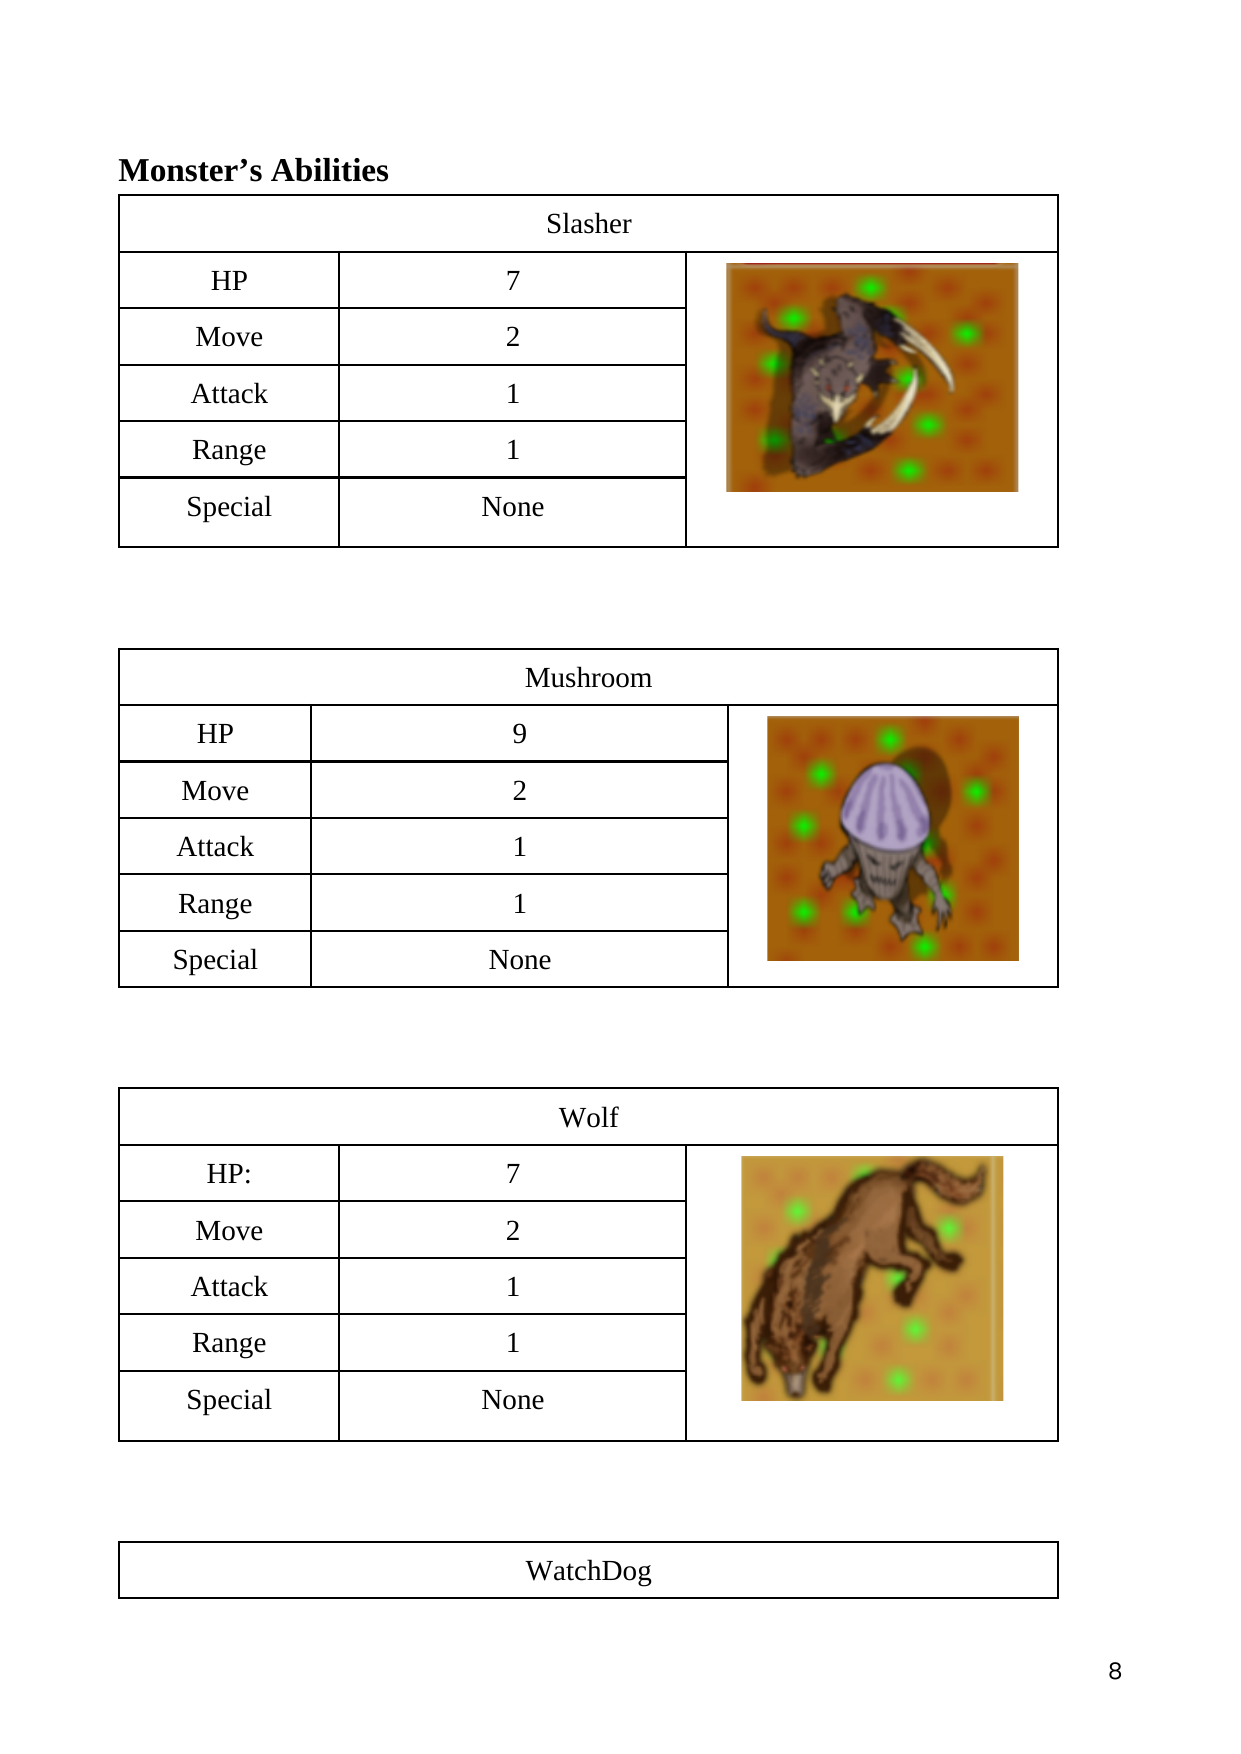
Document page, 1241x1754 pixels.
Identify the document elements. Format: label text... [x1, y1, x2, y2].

text Monster’s Abilities [118, 150, 1122, 188]
table_cell HP: [120, 1146, 338, 1200]
table_cell 1 [340, 1315, 685, 1369]
table_cell Attack [120, 819, 310, 873]
table_header Wolf [120, 1089, 1057, 1144]
table_cell 1 [312, 819, 727, 873]
table_cell Move [120, 309, 338, 363]
table_cell 1 [312, 875, 727, 930]
table_cell Range [120, 875, 310, 930]
table_cell Move [120, 763, 310, 817]
table_cell 7 [340, 1146, 685, 1200]
table_cell Special [120, 1372, 338, 1439]
table_header Mushroom [120, 650, 1057, 704]
table_cell [687, 1146, 1057, 1439]
table_cell [729, 706, 1057, 986]
picture [767, 716, 1019, 961]
table_cell Move [120, 1202, 338, 1257]
table_cell None [340, 1372, 685, 1439]
table_cell 2 [340, 1202, 685, 1257]
table_cell 1 [340, 366, 685, 420]
table_cell Range [120, 1315, 338, 1369]
table_cell 9 [312, 706, 727, 760]
table_cell 1 [340, 1259, 685, 1313]
table_cell Special [120, 479, 338, 546]
table_cell 1 [340, 422, 685, 476]
table_cell Special [120, 932, 310, 986]
table_cell 2 [312, 763, 727, 817]
picture [726, 263, 1019, 492]
table_cell Range [120, 422, 338, 476]
table_cell HP [120, 253, 338, 307]
table_cell Attack [120, 366, 338, 420]
table_header WatchDog [120, 1543, 1057, 1597]
table_header Slasher [120, 196, 1057, 251]
table_cell None [340, 479, 685, 546]
picture [741, 1156, 1004, 1401]
table_cell HP [120, 706, 310, 760]
table_cell 2 [340, 309, 685, 363]
table_cell [687, 253, 1057, 546]
table_cell None [312, 932, 727, 986]
table_cell Attack [120, 1259, 338, 1313]
table_cell 7 [340, 253, 685, 307]
